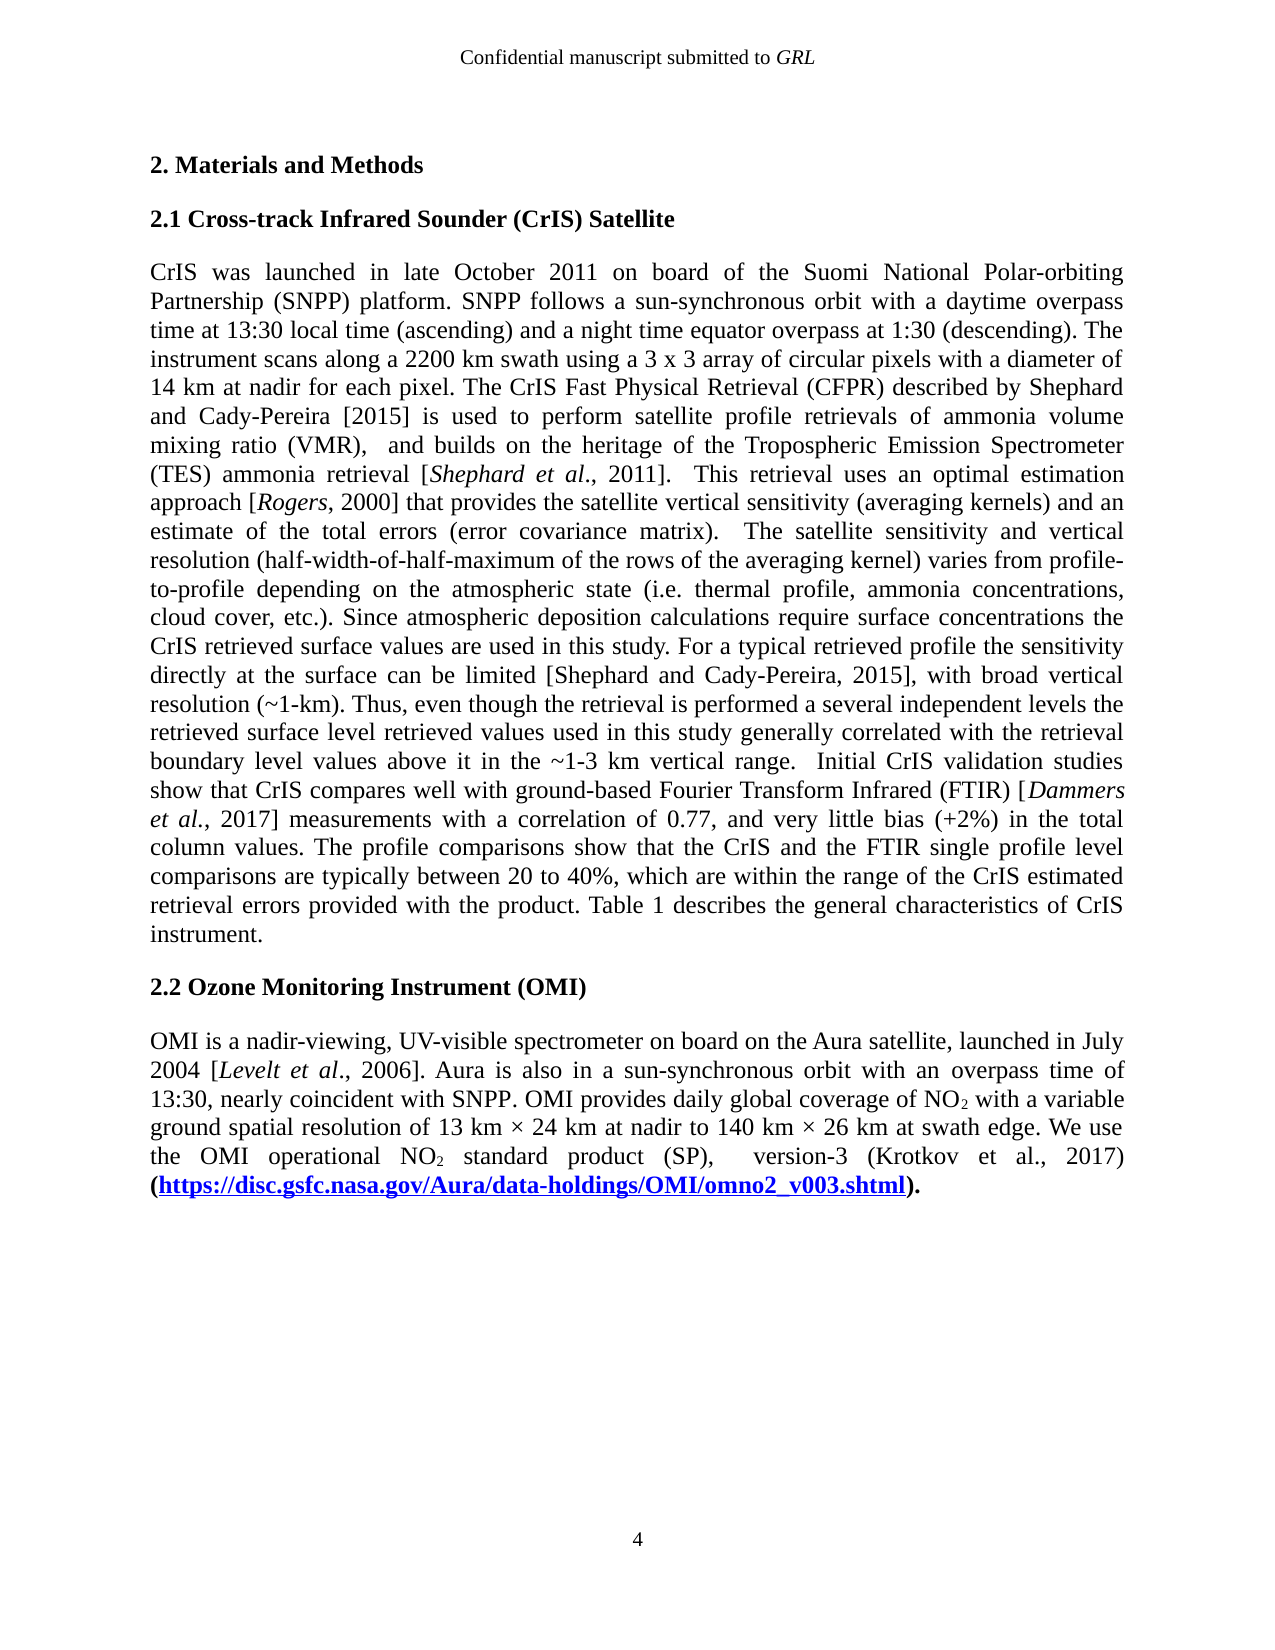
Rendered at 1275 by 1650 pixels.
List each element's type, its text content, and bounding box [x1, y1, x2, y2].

subtitle 2.2 Ozone Monitoring Instrument (OMI) [150, 972, 1125, 1001]
subtitle 2. Materials and Methods [150, 150, 1125, 179]
subtitle CrIS was launched in late October 2011 on board of the Suomi National Polar-orbiting Partnership (SNPP) platform. SNPP follows a sun-synchronous orbit with a daytime overpass time at 13:30 local time (ascending) and a night time equator overpass at 1:30 (descending). The instrument scans along a 2200 km swath using a 3 x 3 array of circular pixels with a diameter of 14 km at nadir for each pixel. The CrIS Fast Physical Retrieval (CFPR) described by Shephard and Cady-Pereira [2015] is used to perform satellite profile retrievals of ammonia volume mixing ratio (VMR), and builds on the heritage of the Tropospheric Emission Spectrometer (TES) ammonia retrieval [Shephard et al., 2011]. This retrieval uses an optimal estimation approach [Rogers, 2000] that provides the satellite vertical sensitivity (averaging kernels) and an estimate of the total errors (error covariance matrix). The satellite sensitivity and vertical resolution (half-width-of-half-maximum of the rows of the averaging kernel) varies from profile-to-profile depending on the atmospheric state (i.e. thermal profile, ammonia concentrations, cloud cover, etc.). Since atmospheric deposition calculations require surface concentrations the CrIS retrieved surface values are used in this study. For a typical retrieved profile the sensitivity directly at the surface can be limited [Shephard and Cady-Pereira, 2015], with broad vertical resolution (~1-km). Thus, even though the retrieval is performed a several independent levels the retrieved surface level retrieved values used in this study generally correlated with the retrieval boundary level values above it in the ~1-3 km vertical range. Initial CrIS validation studies show that CrIS compares well with ground-based Fourier Transform Infrared (FTIR) [Dammers et al., 2017] measurements with a correlation of 0.77, and very little bias (+2%) in the total column values. The profile comparisons show that the CrIS and the FTIR single profile level comparisons are typically between 20 to 40%, which are within the range of the CrIS estimated retrieval errors provided with the product. Table 1 describes the general characteristics of CrIS instrument. [150, 257, 1125, 947]
subtitle OMI is a nadir-viewing, UV-visible spectrometer on board on the Aura satellite, launched in July 2004 [Levelt et al., 2006]. Aura is also in a sun-synchronous orbit with an overpass time of 13:30, nearly coincident with SNPP. OMI provides daily global coverage of NO2 with a variable ground spatial resolution of 13 km × 24 km at nadir to 140 km × 26 km at swath edge. We use the OMI operational NO2 standard product (SP), version-3 (Krotkov et al., 2017)(https://disc.gsfc.nasa.gov/Aura/data-holdings/OMI/omno2_v003.shtml). [150, 1026, 1125, 1199]
subtitle 2.1 Cross-track Infrared Sounder (CrIS) Satellite [150, 204, 1125, 232]
